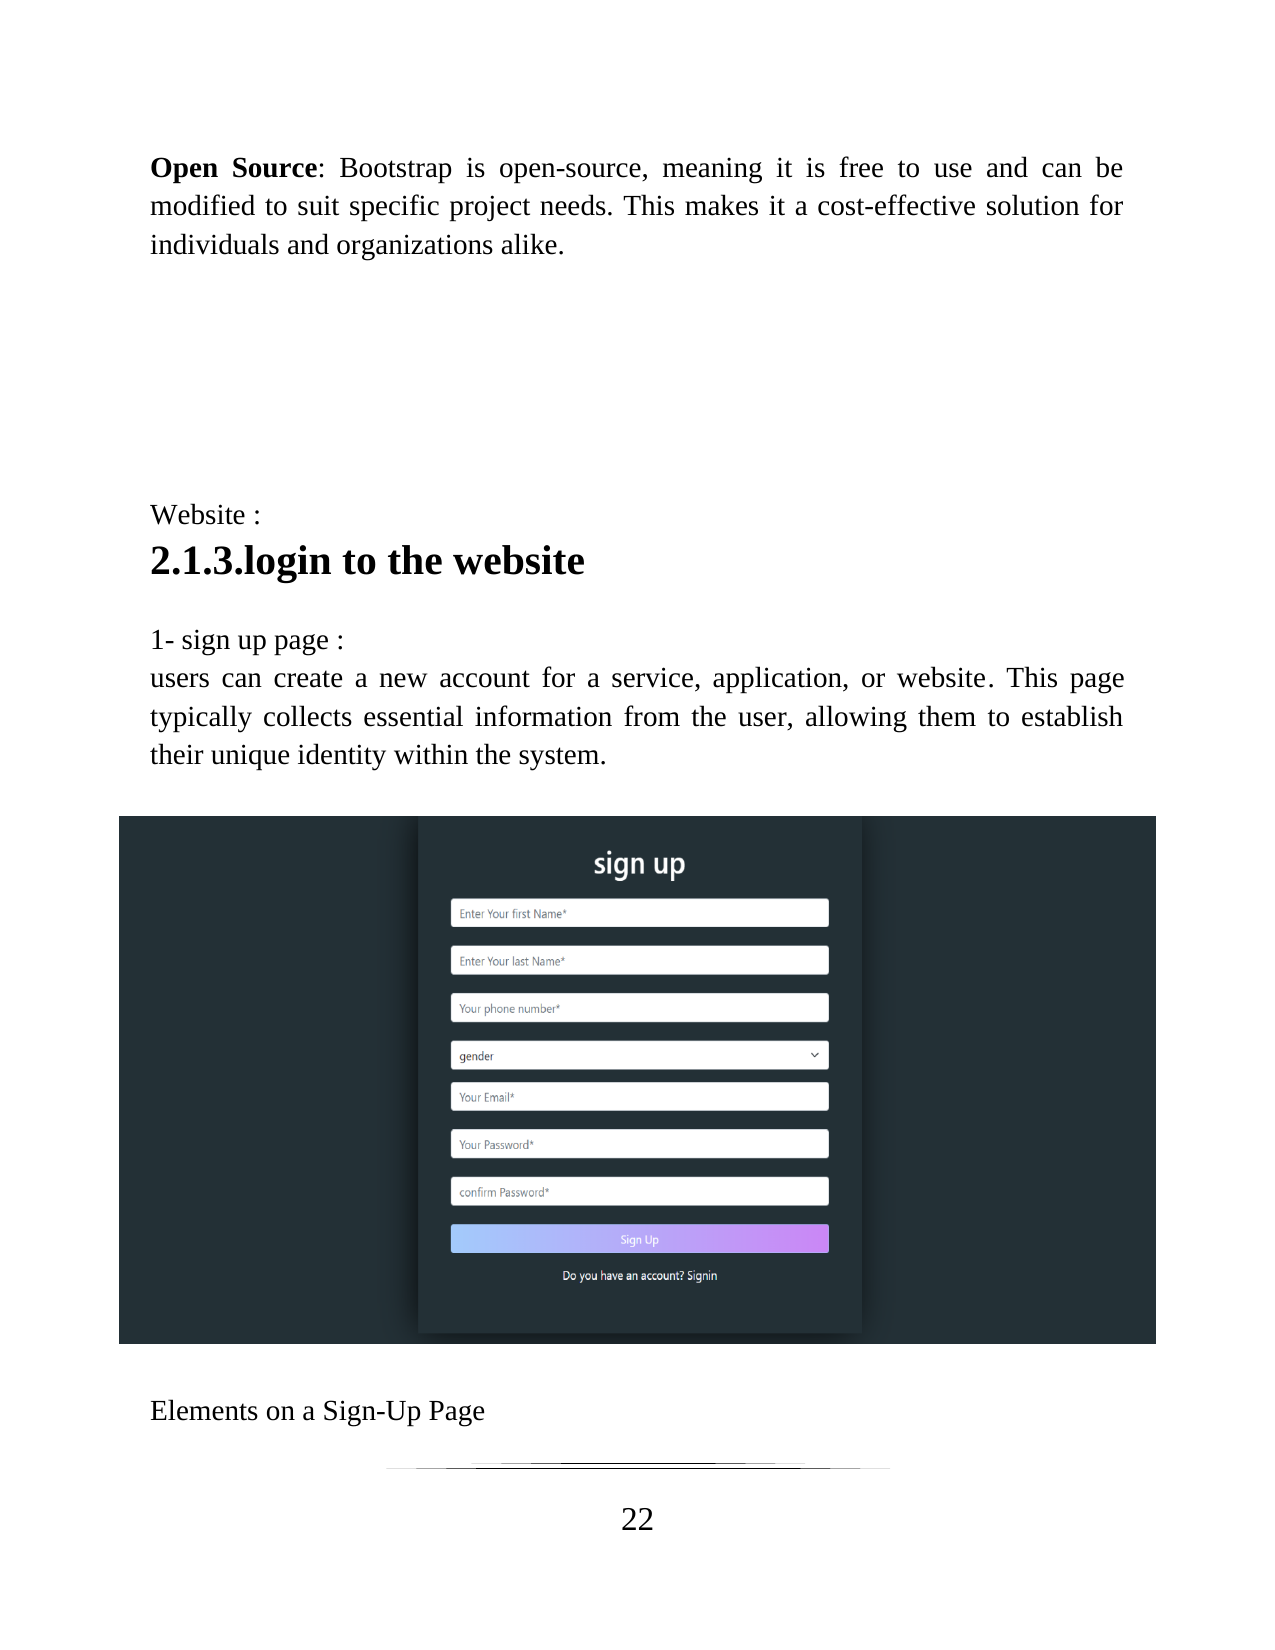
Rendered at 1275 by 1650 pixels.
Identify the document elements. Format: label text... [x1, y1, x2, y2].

text Website : [150, 497, 1125, 530]
text 1- sign up page : [150, 622, 1125, 655]
text Open Source: Bootstrap is open-source, meaning it is free to use and can be modified to suit specific project needs. This makes it a cost-effective solution for individuals and organizations alike. [150, 150, 1125, 261]
text Elements on a Sign-Up Page [150, 1393, 1125, 1426]
text users can create a new account for a service, application, or website. This page typically collects essential information from the user, allowing them to establish their unique identity within the system. [150, 660, 1125, 771]
subtitle 2.1.3.login to the website [150, 535, 1125, 583]
picture [119, 816, 1156, 1344]
